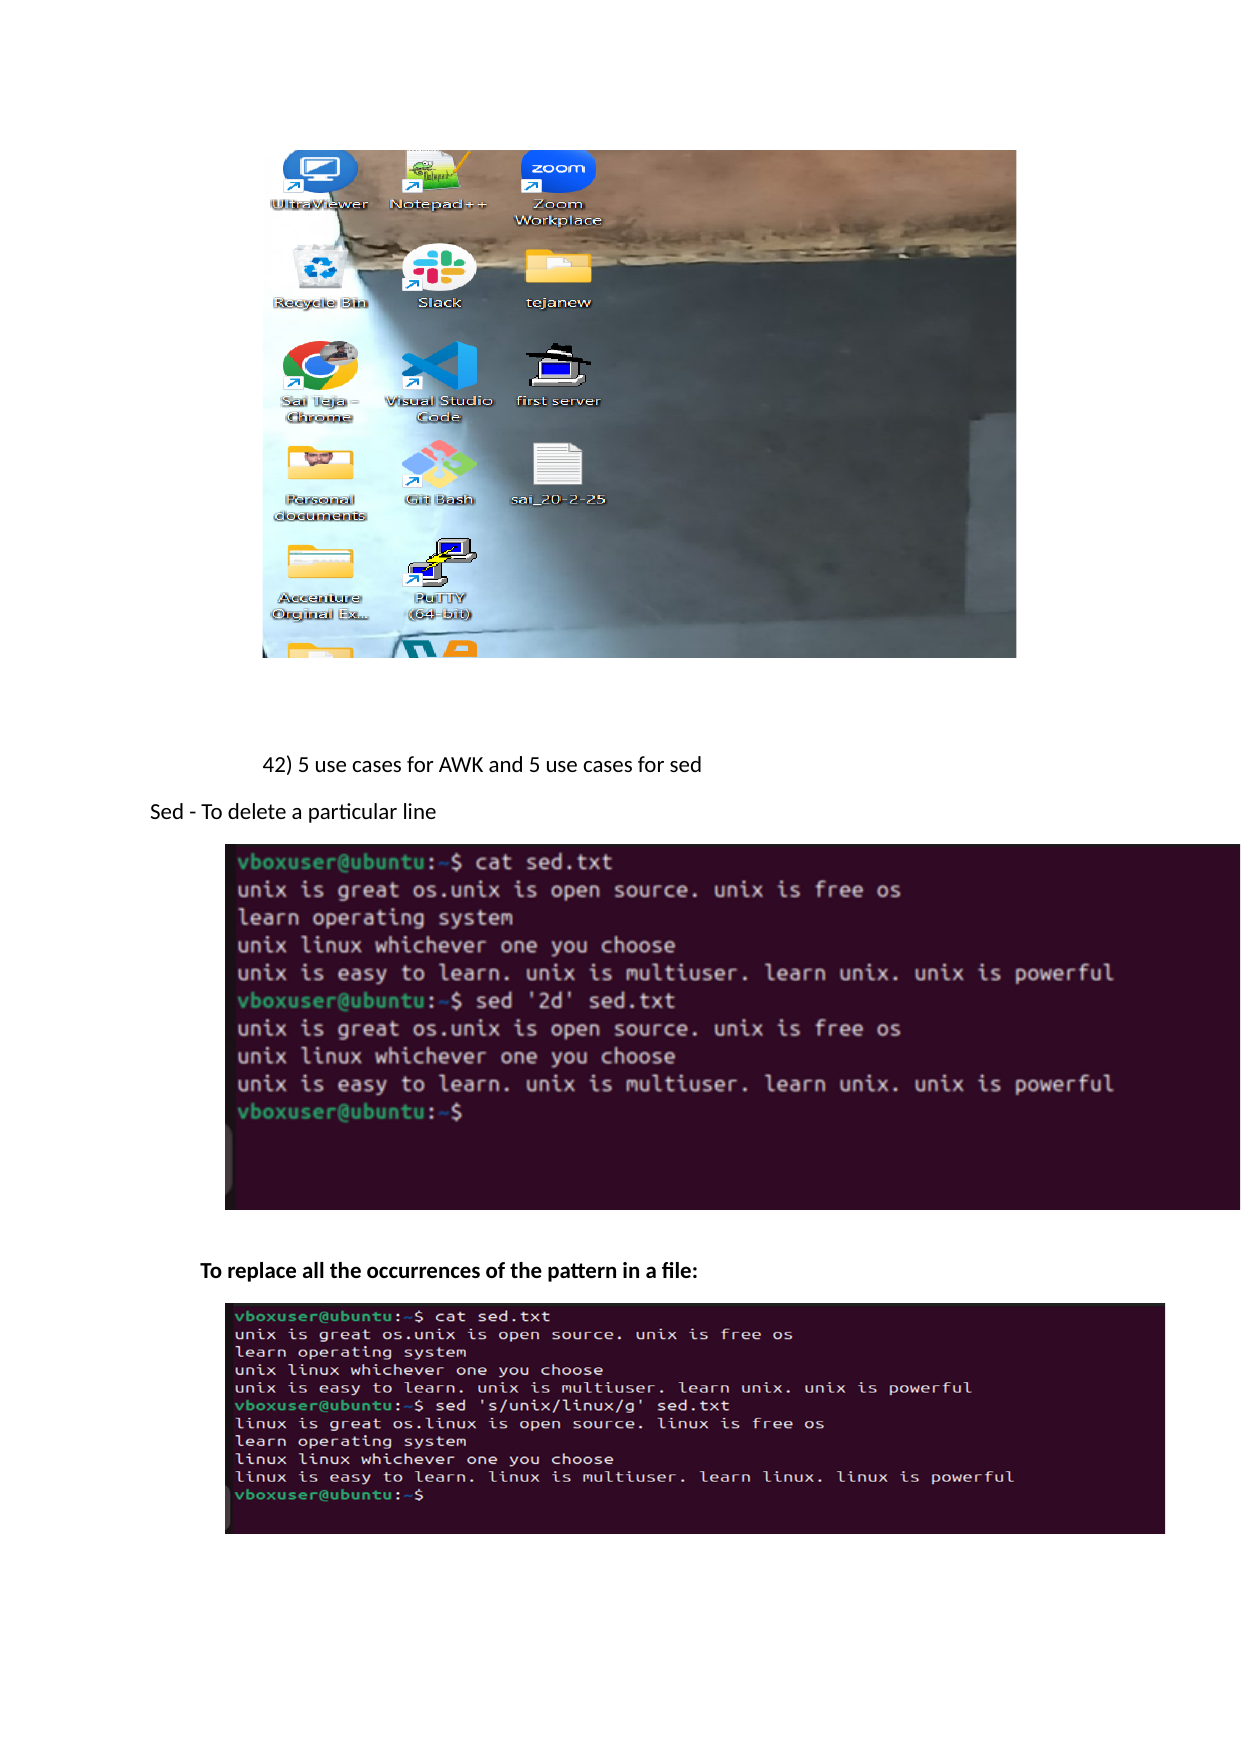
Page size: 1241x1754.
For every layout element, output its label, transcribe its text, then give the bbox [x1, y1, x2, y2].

text Sed - To delete a particular line [150, 797, 1090, 825]
picture [225, 844, 1241, 1210]
picture [262, 150, 1017, 658]
picture [225, 1303, 1166, 1534]
list 42) 5 use cases for AWK and 5 use cases for sed [262, 750, 1090, 778]
text To replace all the occurrences of the pattern in a file: [150, 1228, 1090, 1284]
